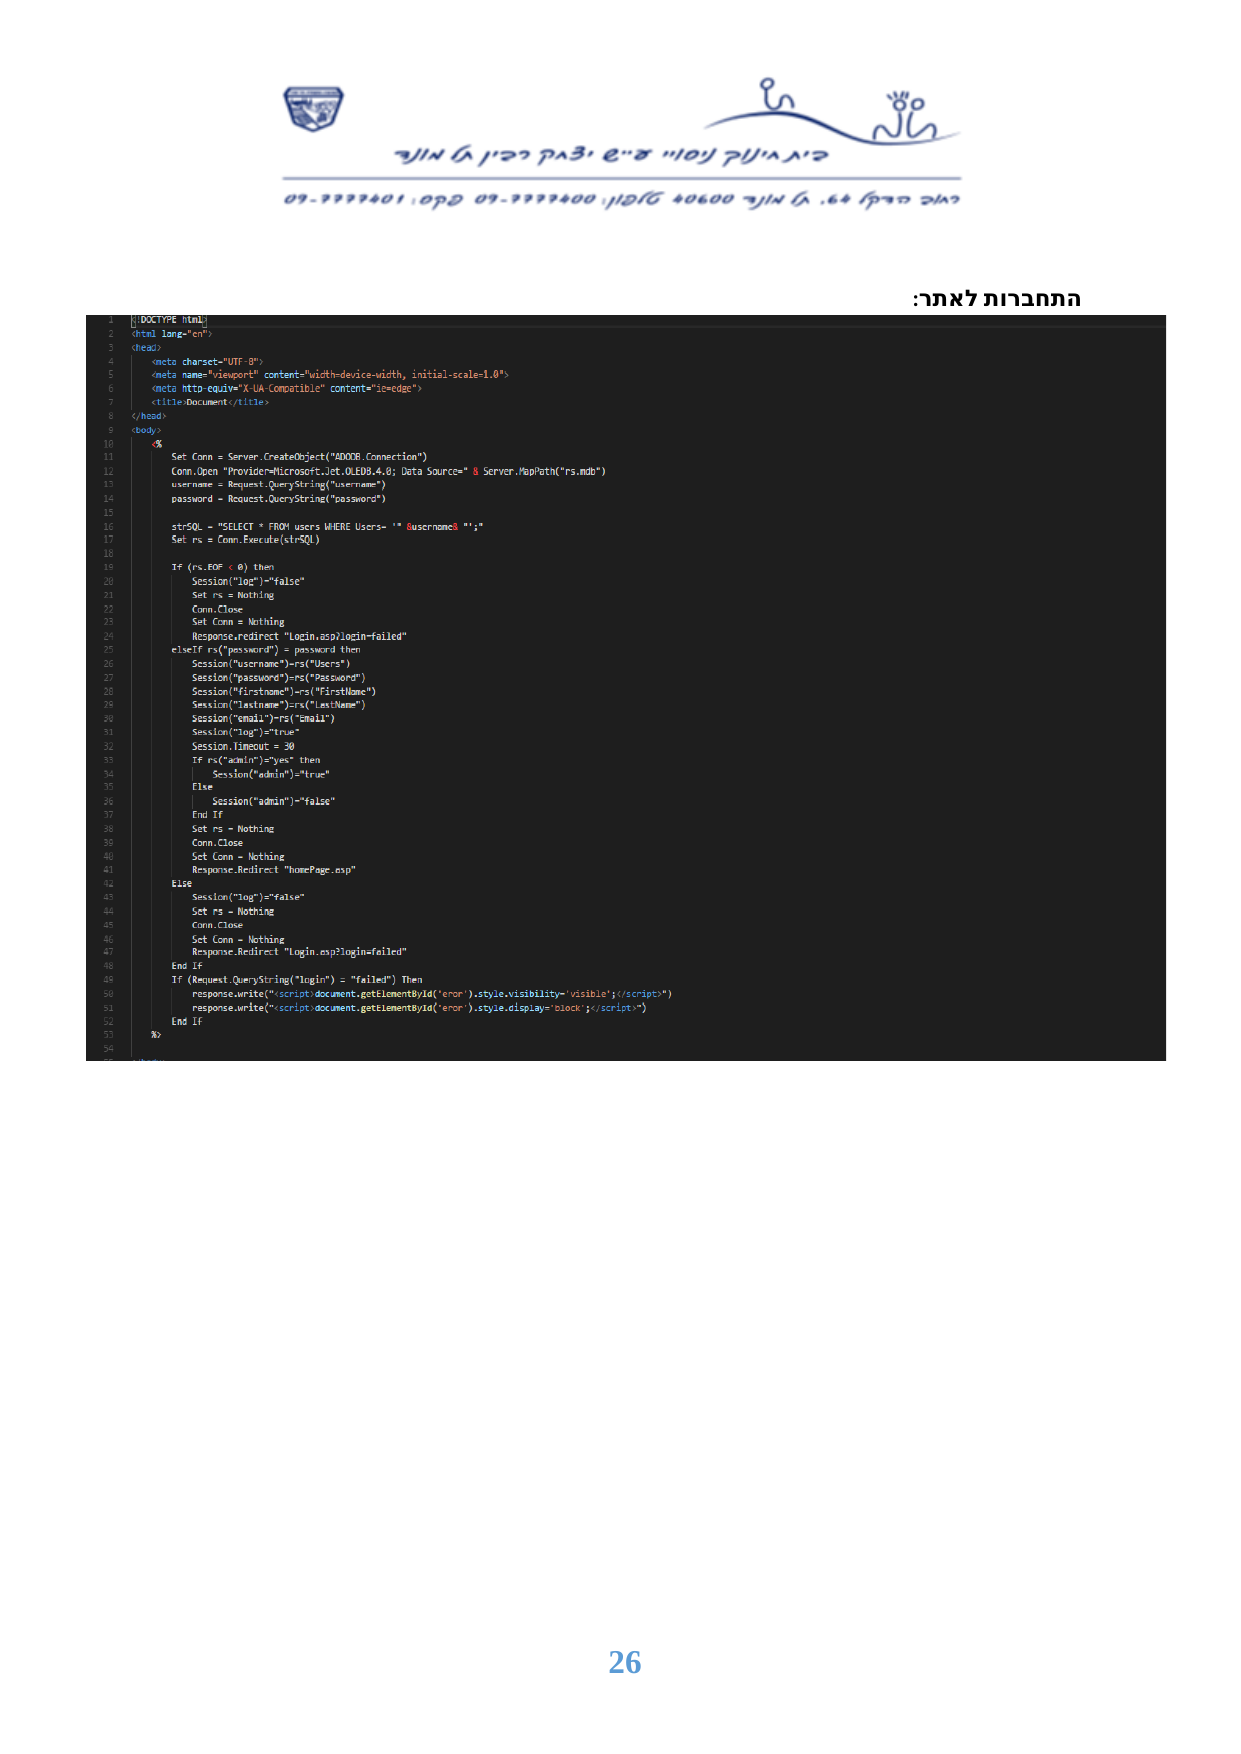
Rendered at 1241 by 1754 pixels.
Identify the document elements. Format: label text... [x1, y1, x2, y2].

text התחברות לאתר: [162, 284, 1166, 315]
picture [272, 70, 977, 220]
picture [86, 315, 1167, 1061]
